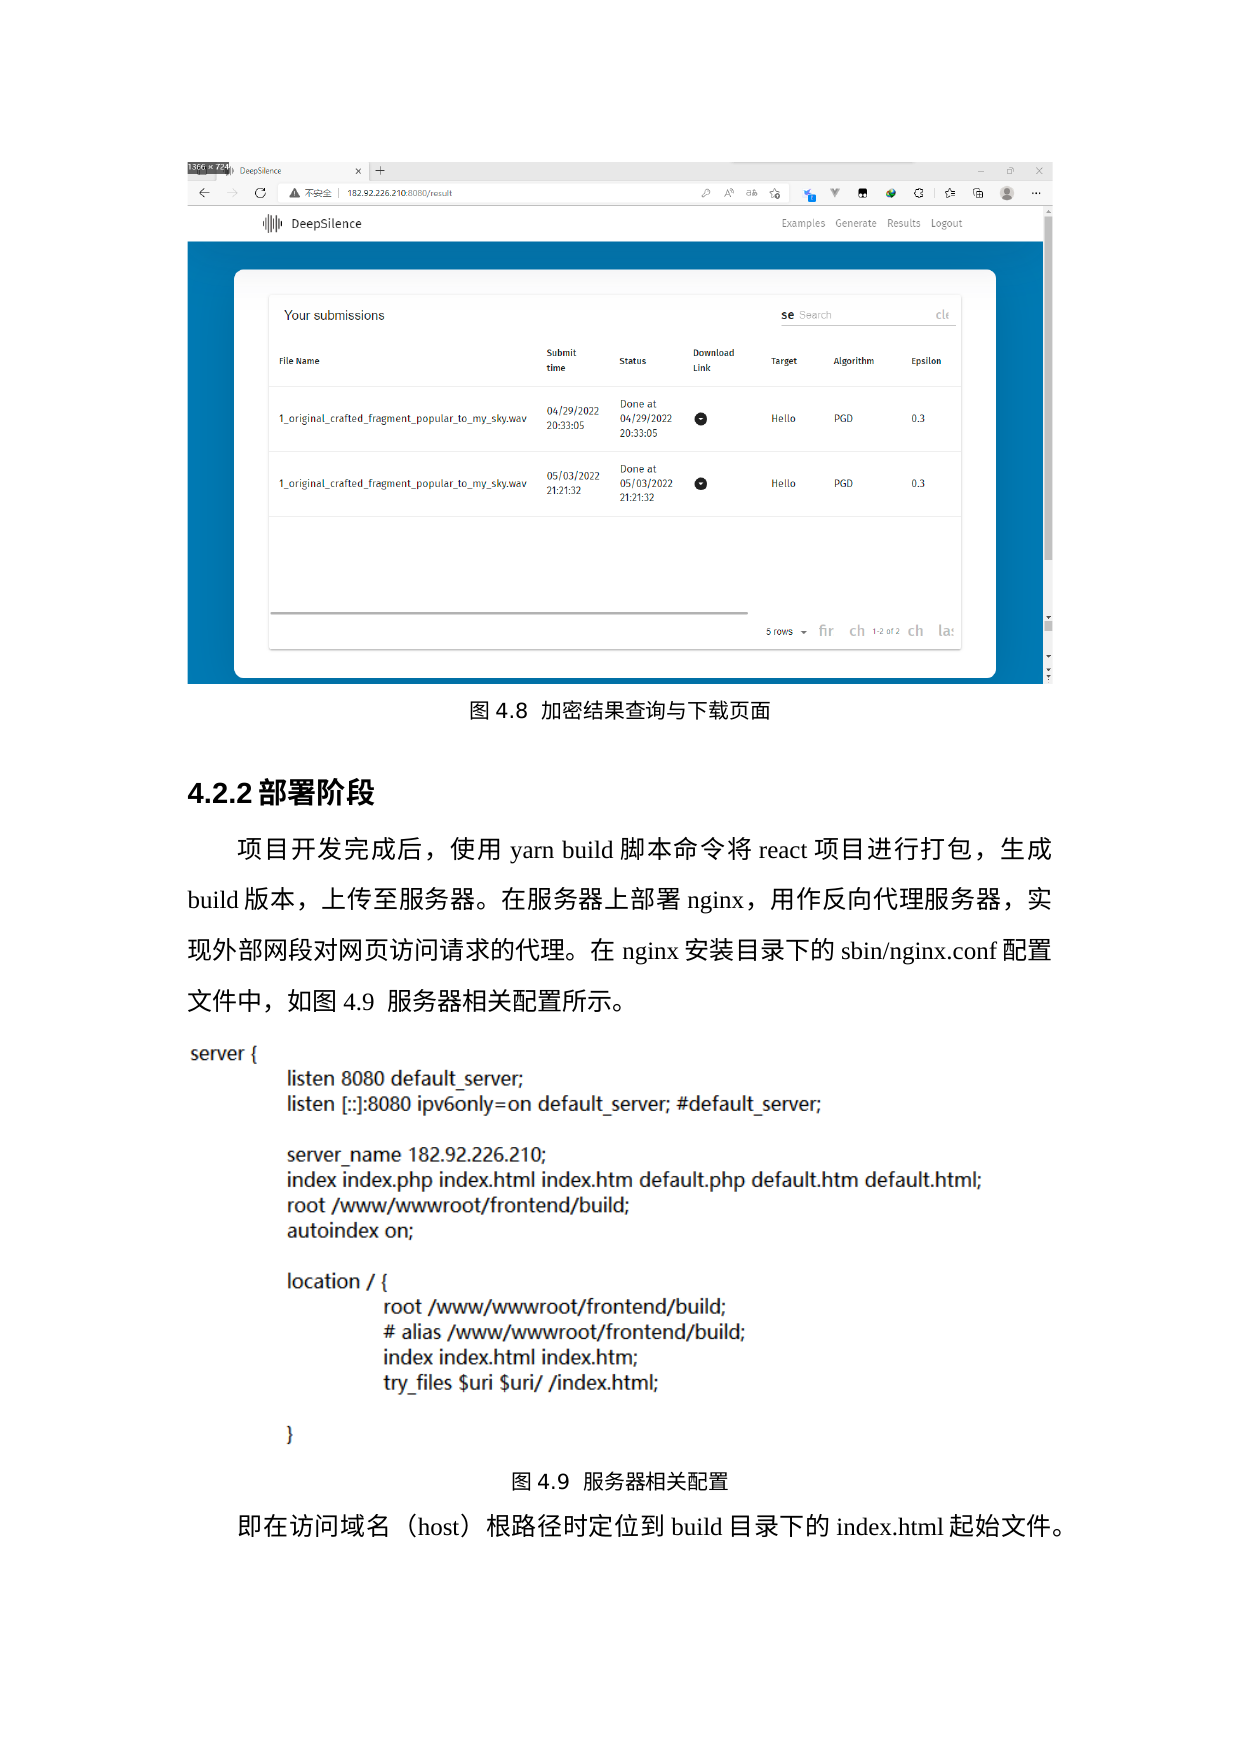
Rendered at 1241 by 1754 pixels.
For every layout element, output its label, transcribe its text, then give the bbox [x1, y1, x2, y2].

picture [187, 162, 1053, 684]
text 图 4.8 加密结果查询与下载页面 [187, 693, 1053, 725]
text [187, 1506, 1053, 1542]
text 图 4.9 服务器相关配置 [187, 1464, 1053, 1497]
picture [188, 1041, 1053, 1455]
subtitle 4.2.2部署阶段 [187, 758, 1053, 823]
picture [235, 270, 995, 677]
text 项目开发完成后，使用yarn build脚本命令将react项目进行打包，生成build版本，上传至服务器。在服务器上部署nginx，用作反向代理服务器，实现外部网段对网页访问请求的代理。在nginx安装目录下的sbin/nginx.conf配置文件中，如图 21 服务器相关配置所示。 [187, 829, 1053, 1018]
